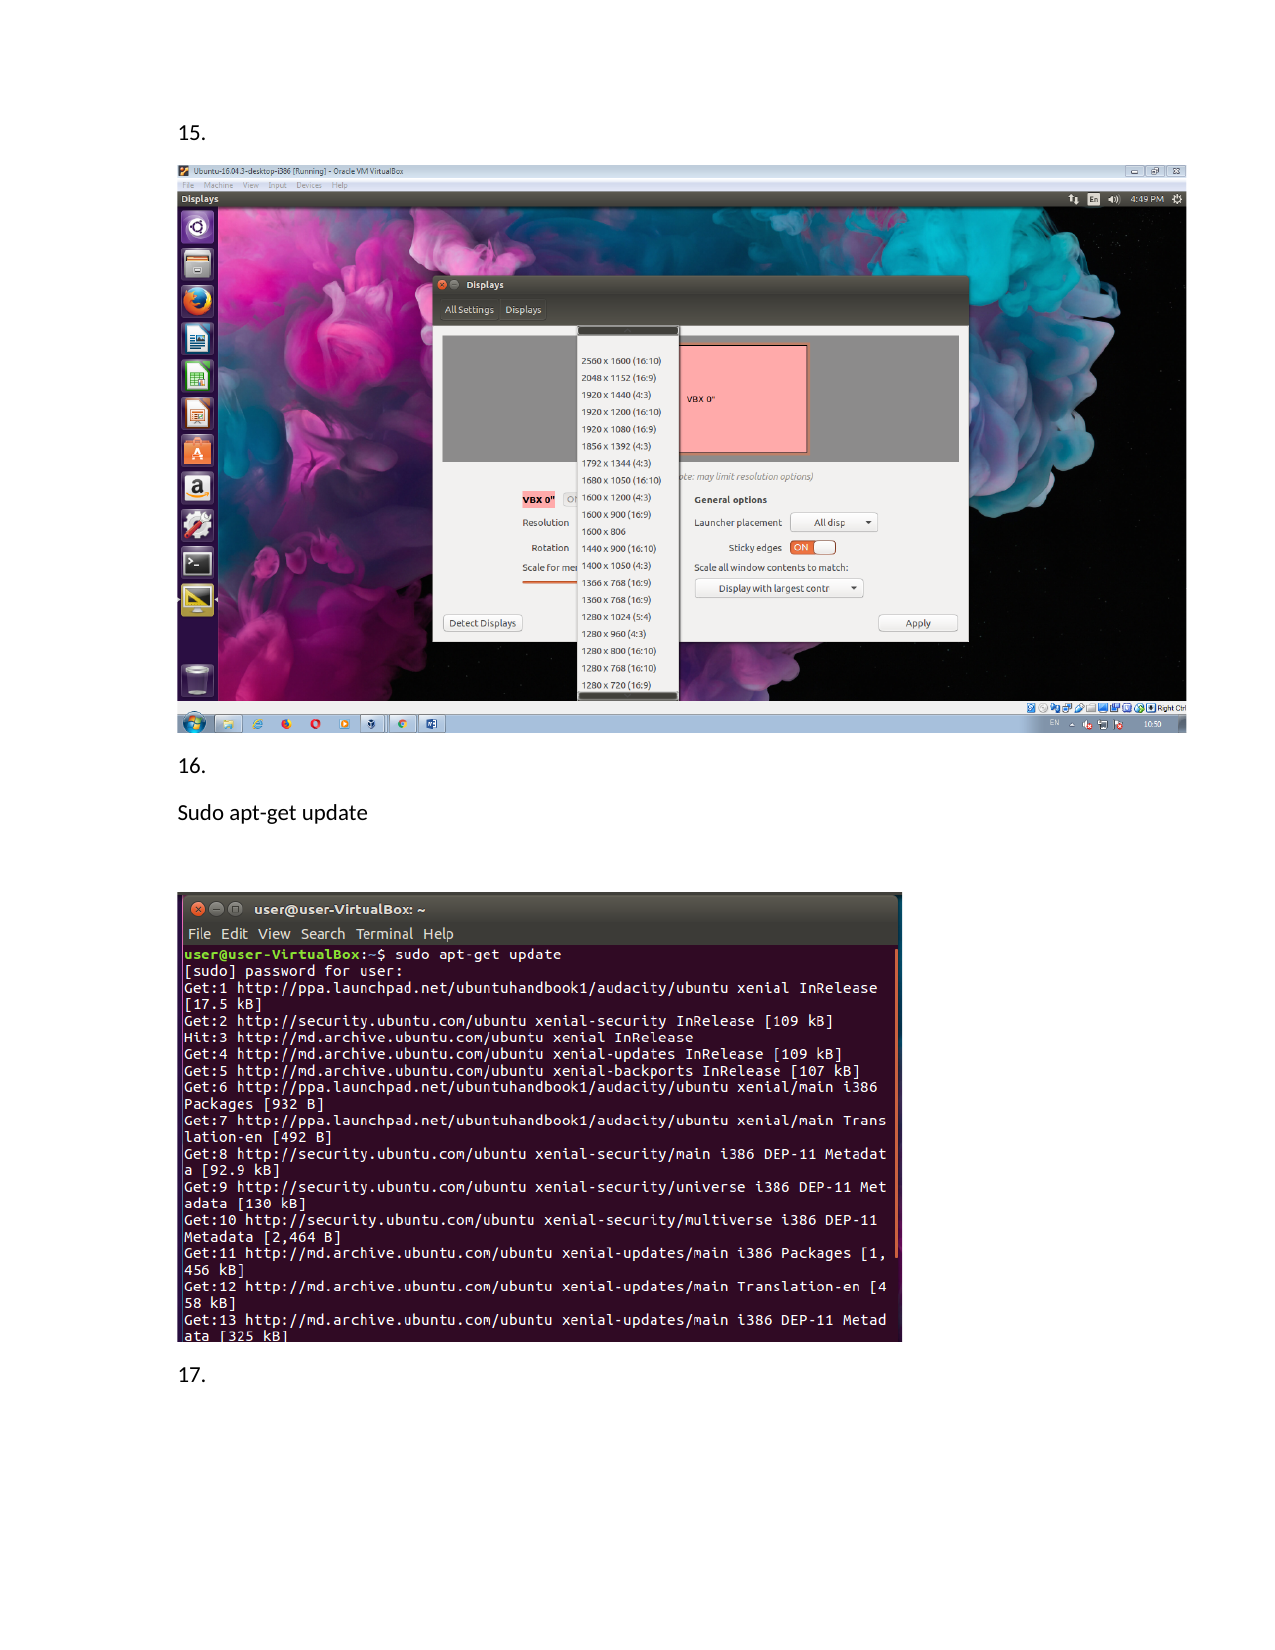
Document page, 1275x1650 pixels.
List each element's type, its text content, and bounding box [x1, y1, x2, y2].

text 17. [177, 1361, 1186, 1388]
text Sudo apt-get update [177, 798, 1186, 826]
text 16. [177, 752, 1186, 779]
picture [177, 165, 1187, 733]
picture [177, 892, 903, 1342]
text 15. [177, 118, 1186, 146]
